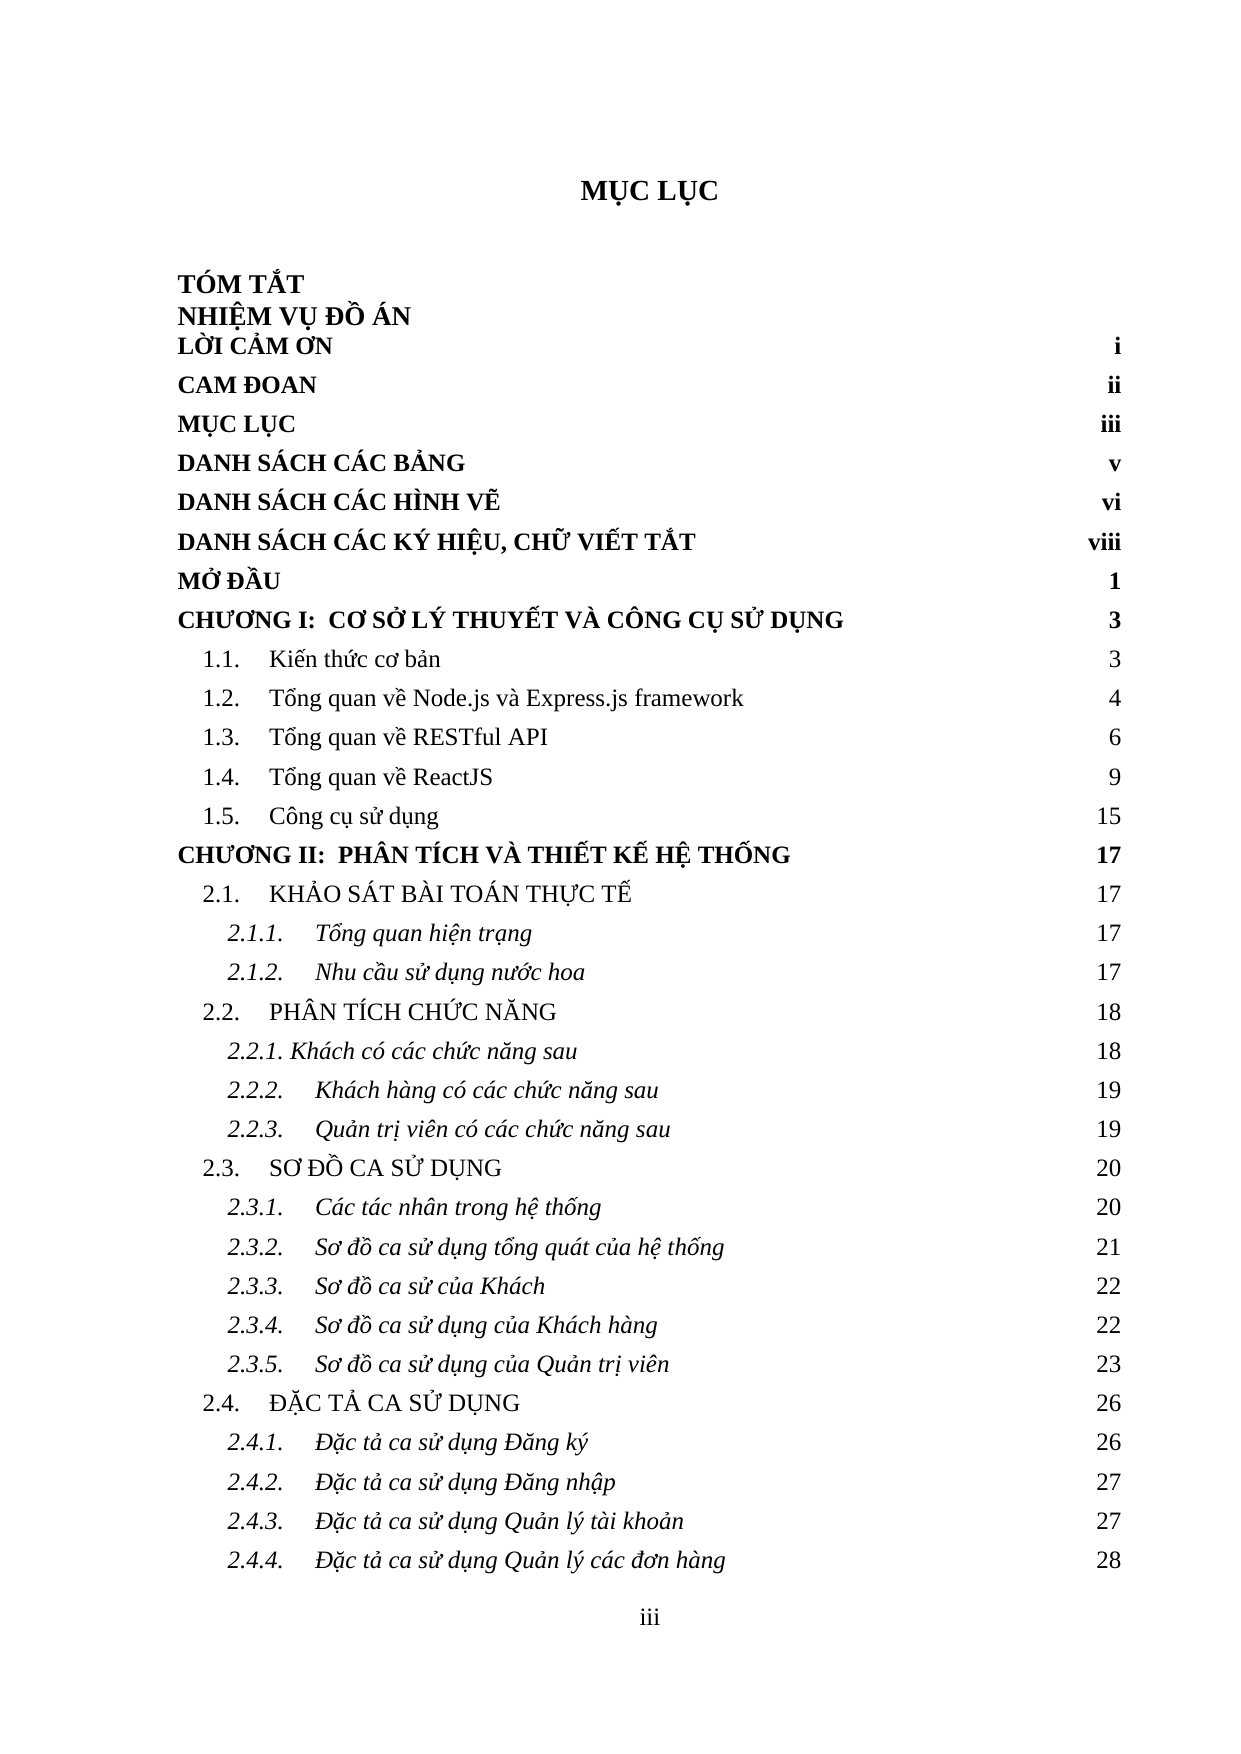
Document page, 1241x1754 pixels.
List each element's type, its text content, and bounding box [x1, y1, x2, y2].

text NHIỆM VỤ ĐỒ ÁN [177, 300, 1122, 331]
text TÓM TẮT [177, 268, 1122, 300]
subtitle MỤC LỤC [177, 173, 1122, 206]
